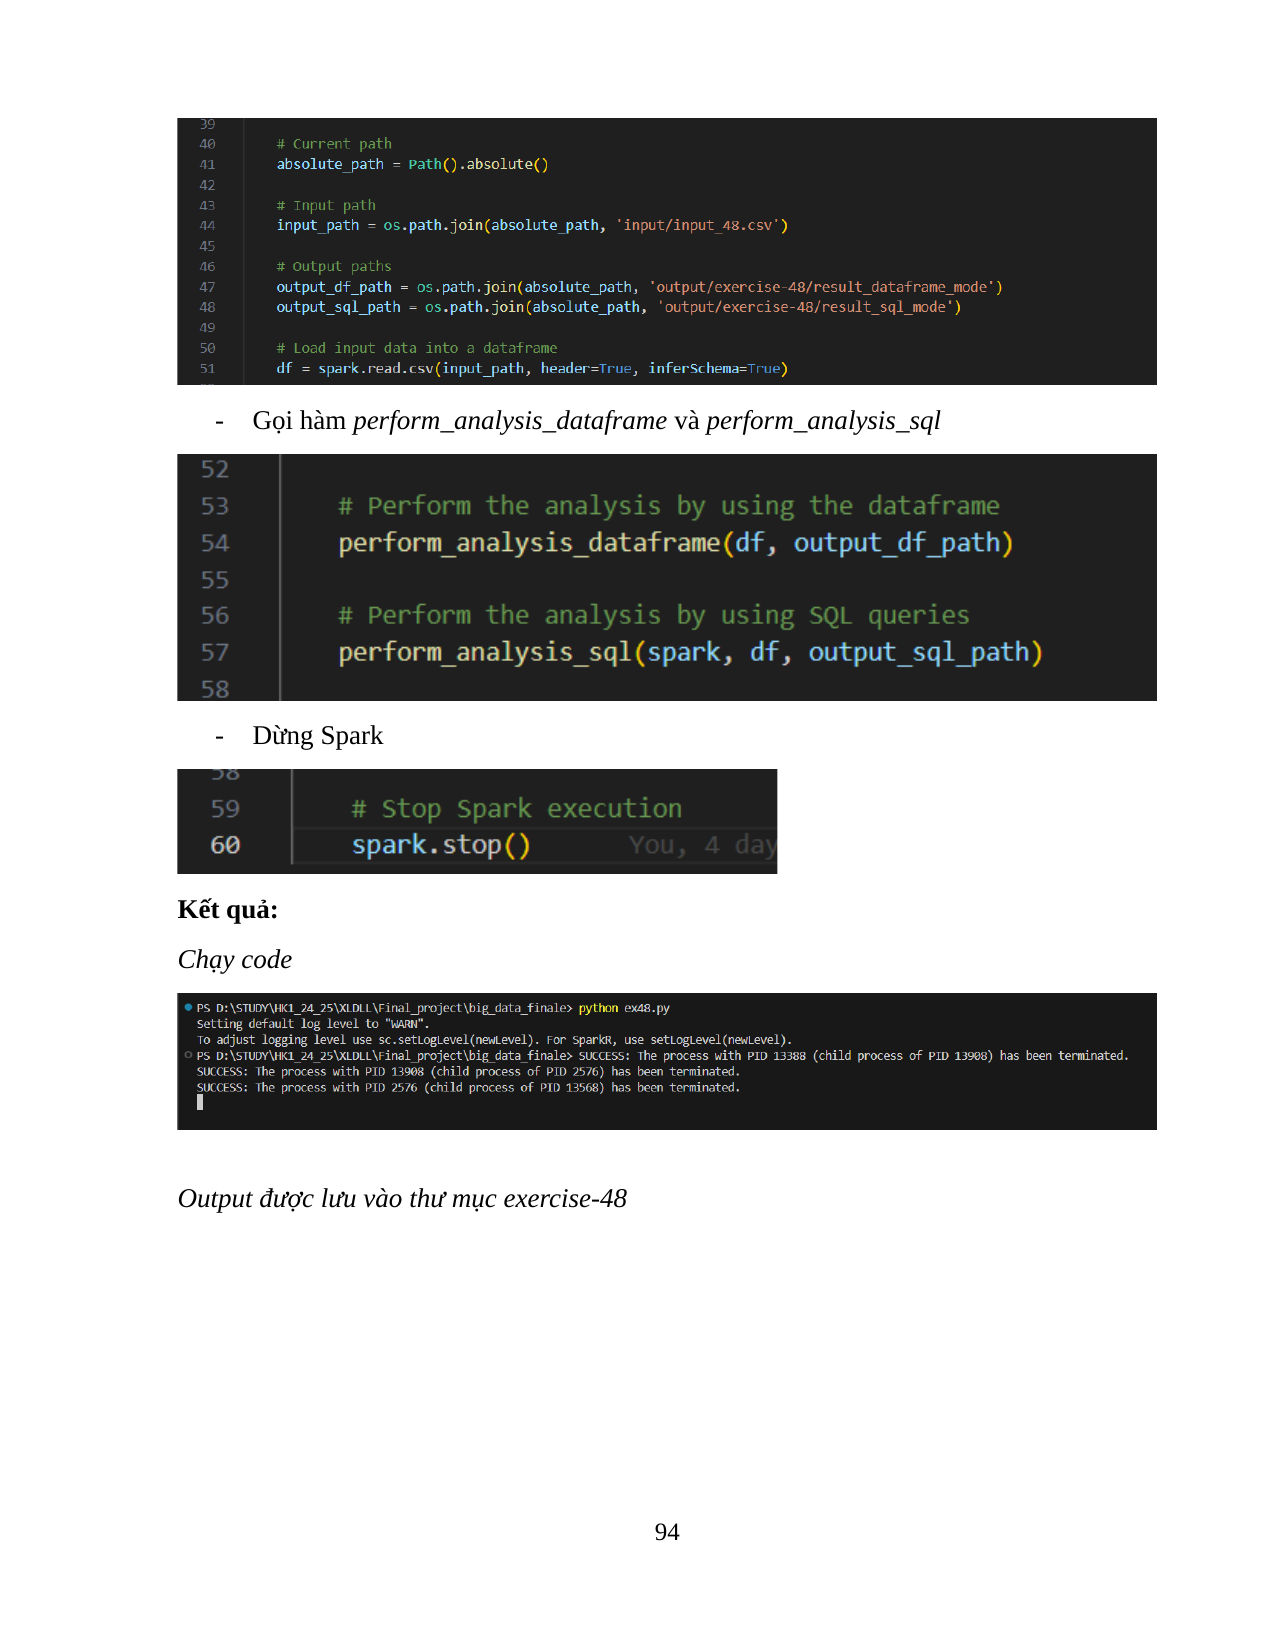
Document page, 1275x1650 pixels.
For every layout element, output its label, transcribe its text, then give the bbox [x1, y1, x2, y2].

picture [177, 769, 778, 874]
picture [177, 454, 1157, 701]
text Chạy code [177, 943, 1157, 974]
picture [177, 118, 1157, 385]
list Dừng Spark [215, 719, 1157, 750]
text Kết quả: [177, 893, 1157, 924]
text Output được lưu vào thư mục exercise-48 [177, 1183, 1157, 1214]
list Gọi hàm perform_analysis_dataframe và perform_analysis_sql [215, 404, 1157, 435]
picture [177, 993, 1157, 1130]
